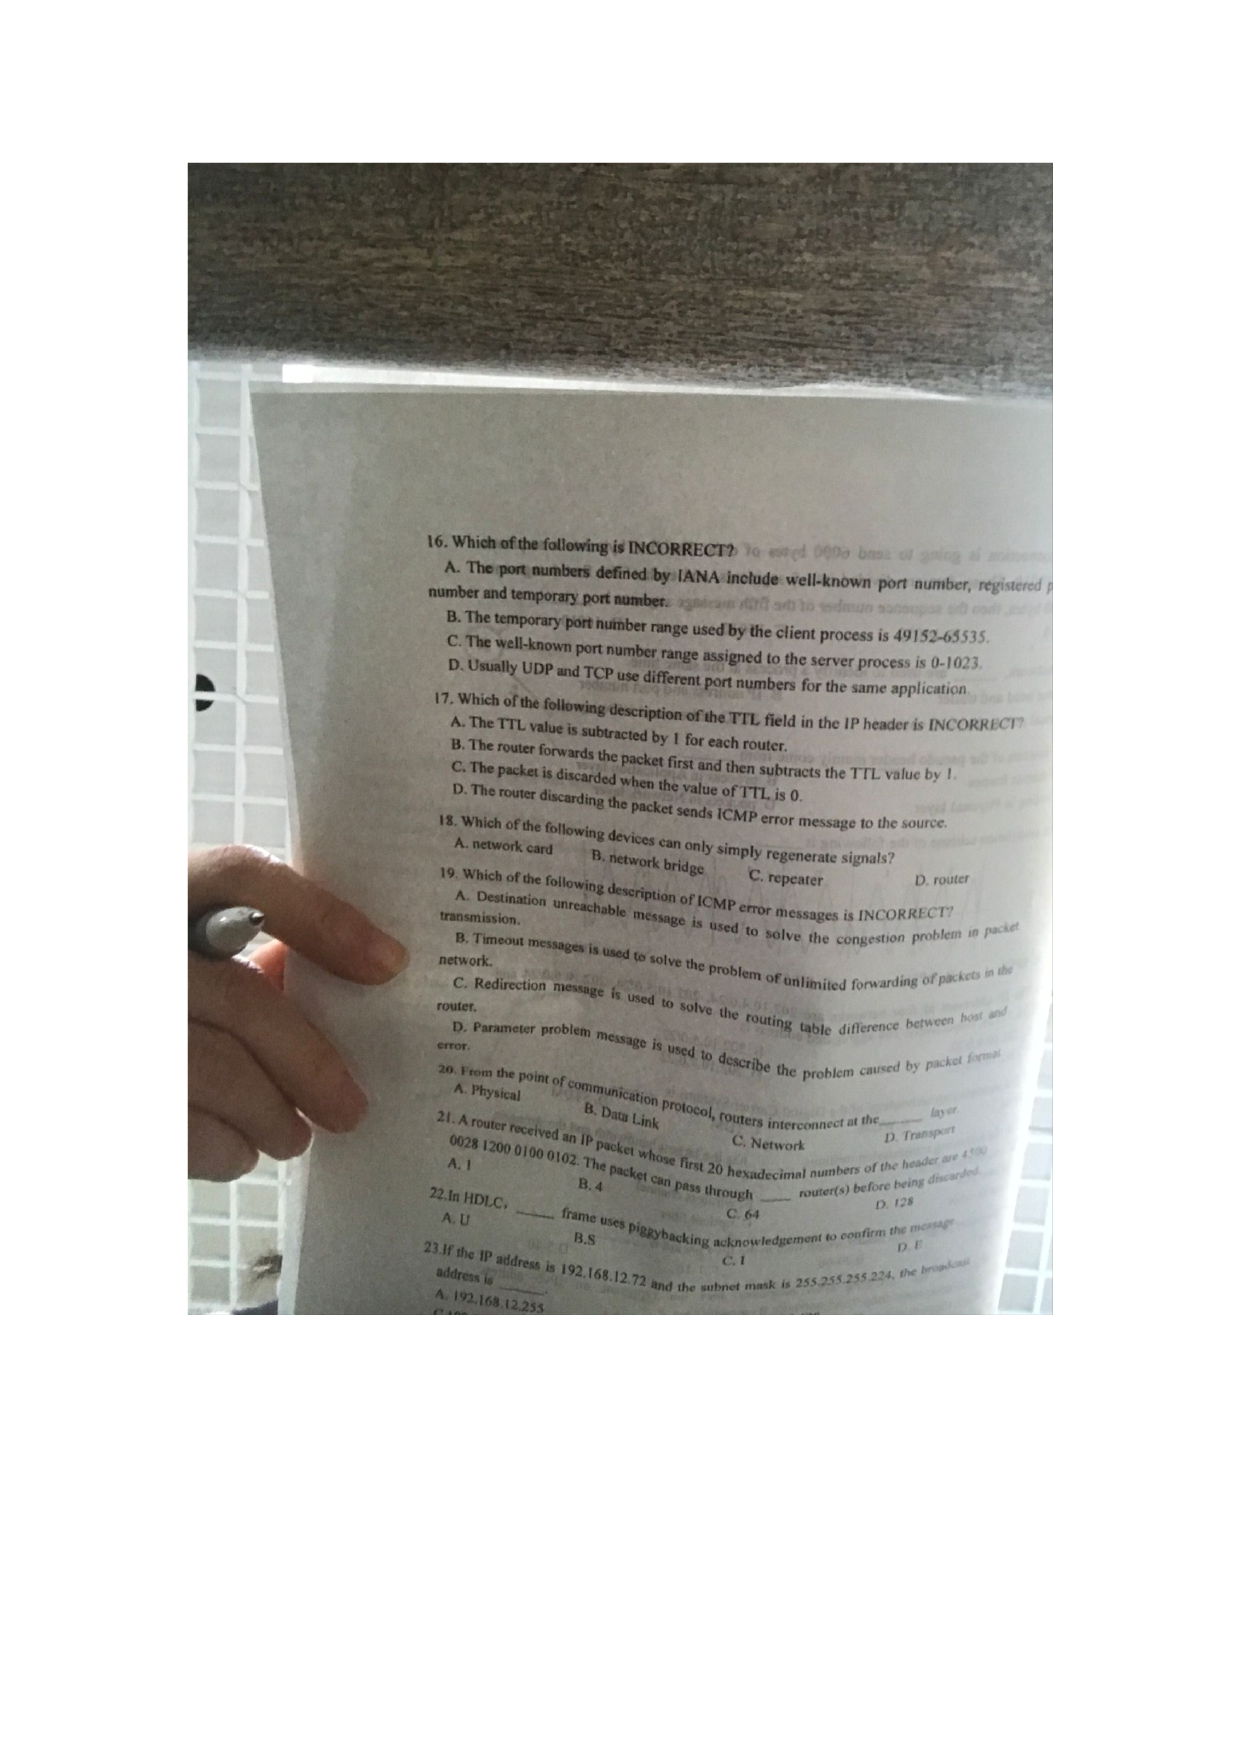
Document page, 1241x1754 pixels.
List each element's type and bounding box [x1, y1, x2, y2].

picture [188, 164, 1052, 1314]
